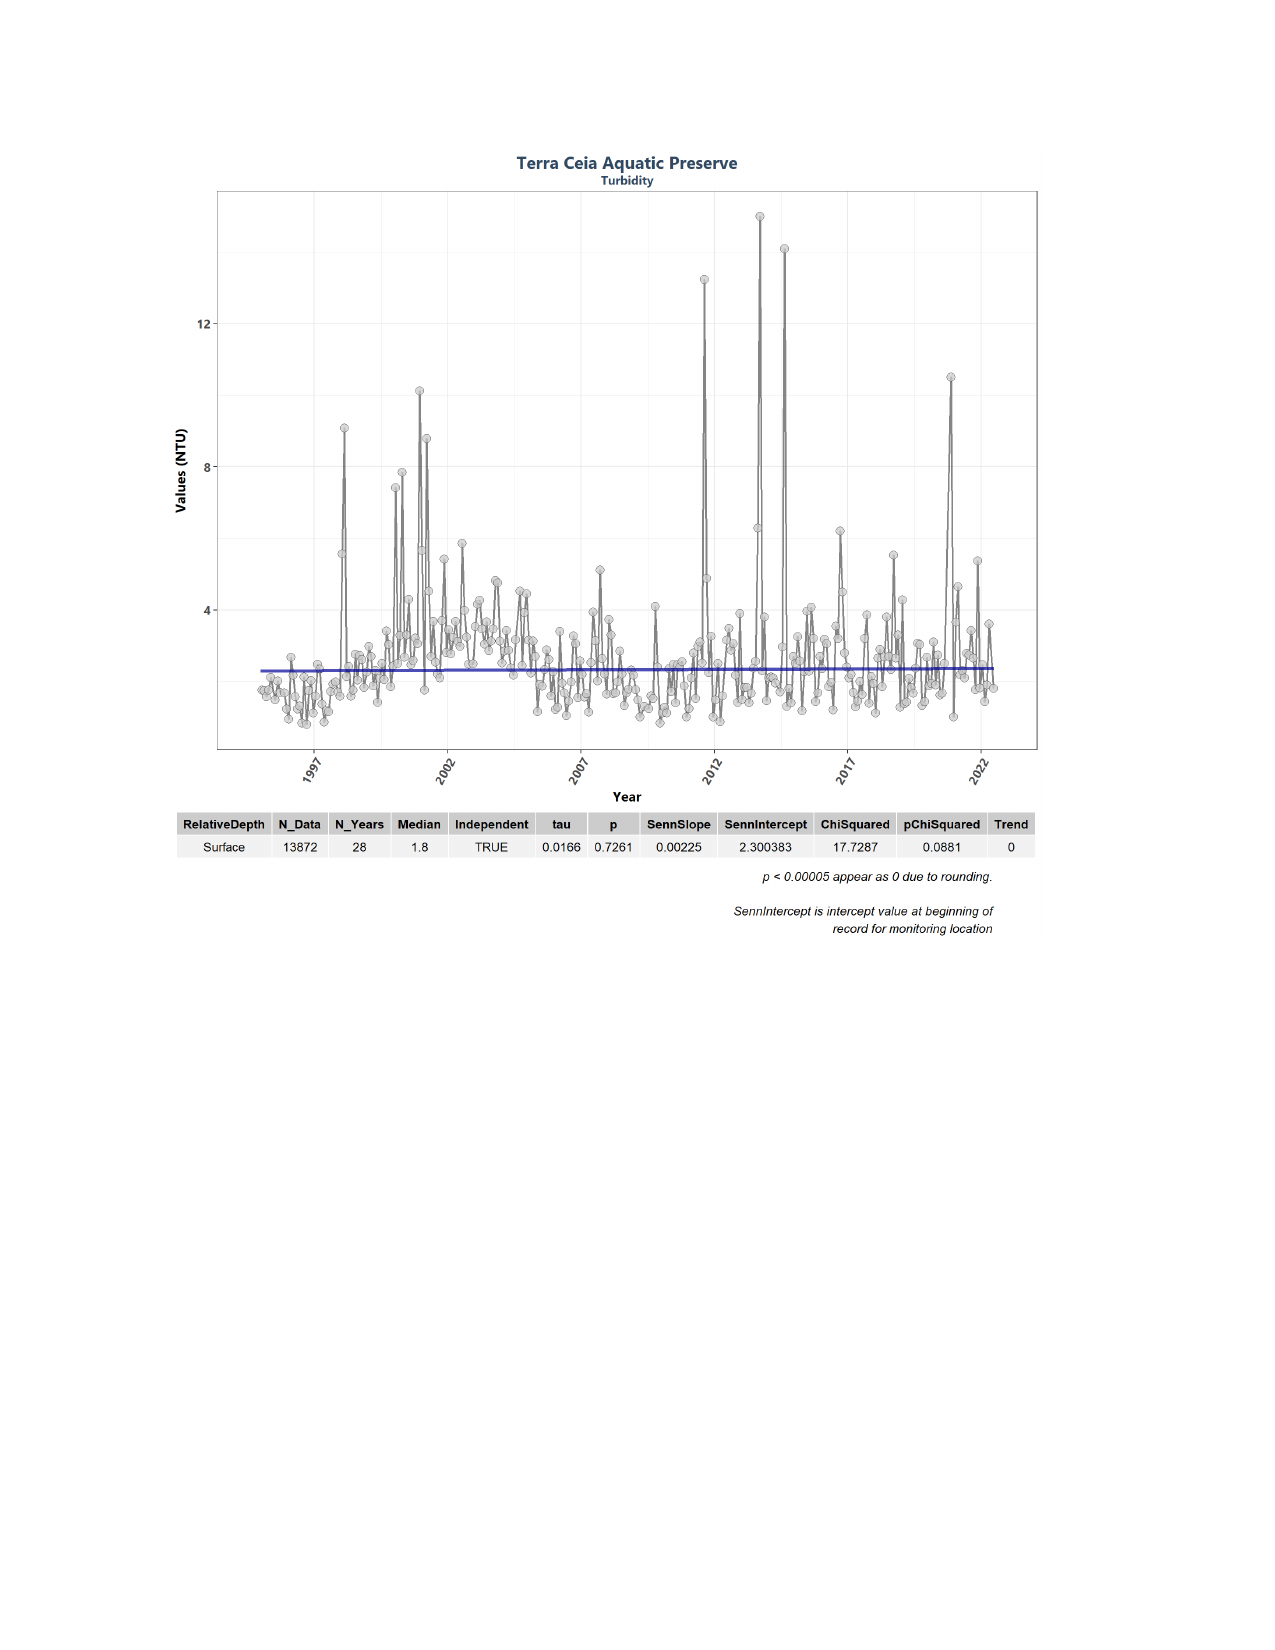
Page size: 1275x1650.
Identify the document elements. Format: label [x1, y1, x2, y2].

picture [168, 150, 1044, 938]
